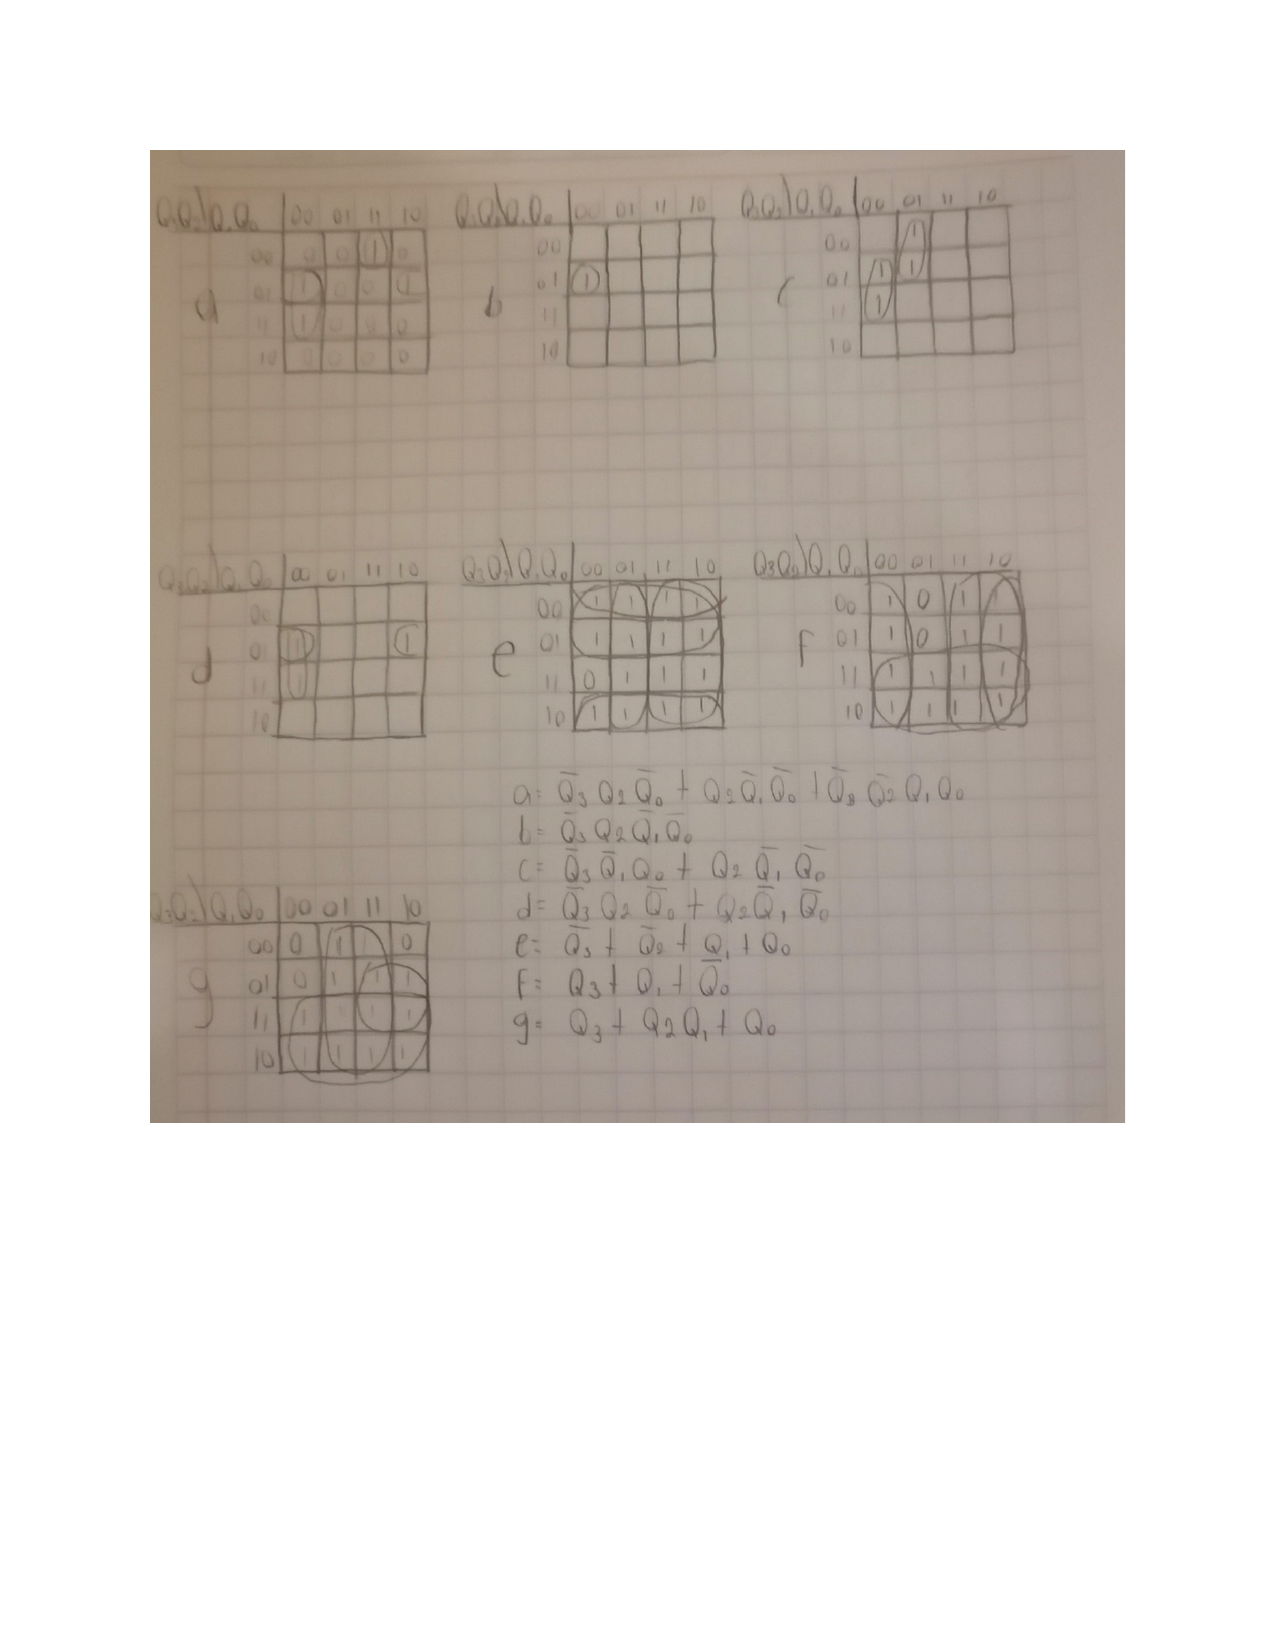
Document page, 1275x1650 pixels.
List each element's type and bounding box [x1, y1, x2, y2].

picture [150, 150, 1125, 1123]
